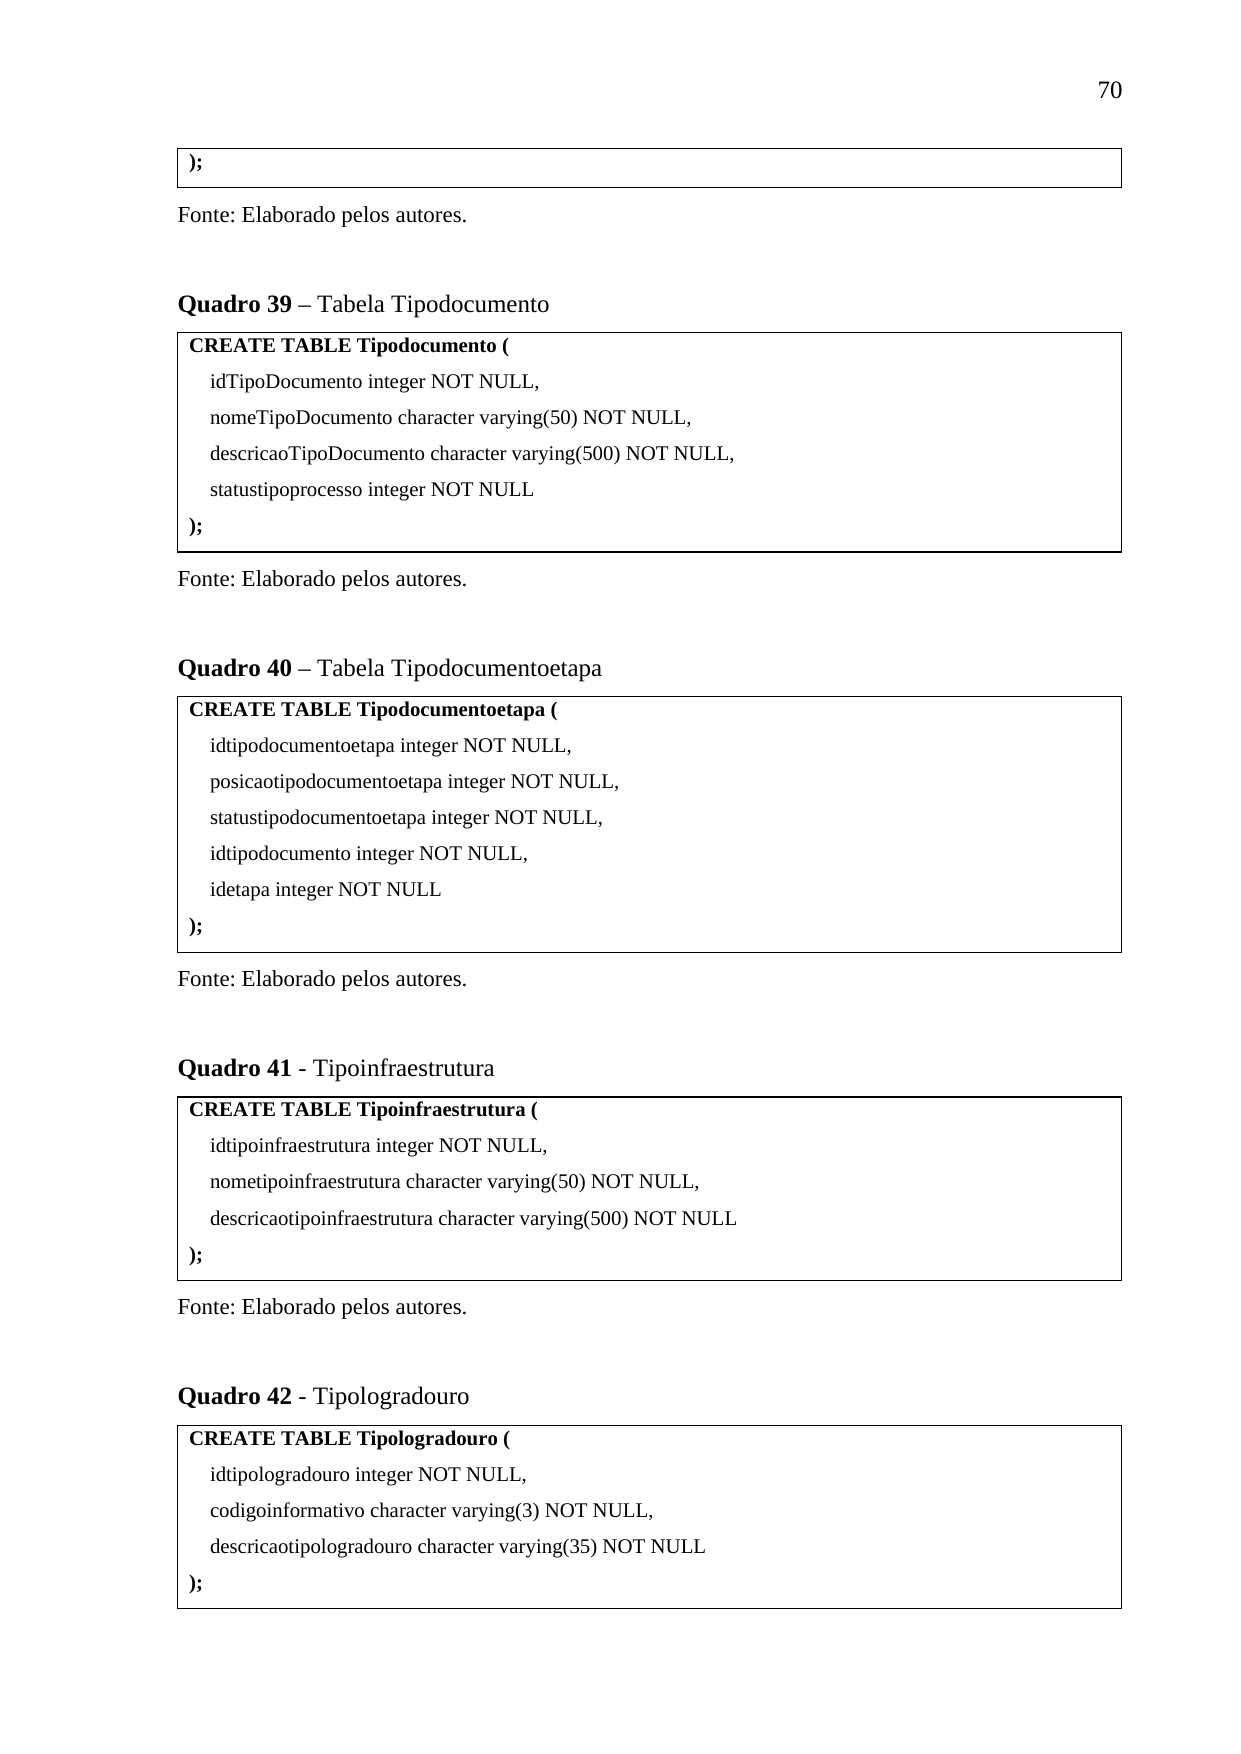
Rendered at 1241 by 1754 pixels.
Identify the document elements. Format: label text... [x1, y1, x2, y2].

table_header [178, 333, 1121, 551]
text Fonte: Elaborado pelos autores. [177, 565, 1122, 591]
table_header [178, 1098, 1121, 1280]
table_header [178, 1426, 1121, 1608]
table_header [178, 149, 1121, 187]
text Fonte: Elaborado pelos autores. [177, 201, 1122, 227]
text Fonte: Elaborado pelos autores. [177, 1293, 1122, 1320]
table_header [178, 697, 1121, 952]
text Fonte: Elaborado pelos autores. [177, 965, 1122, 992]
